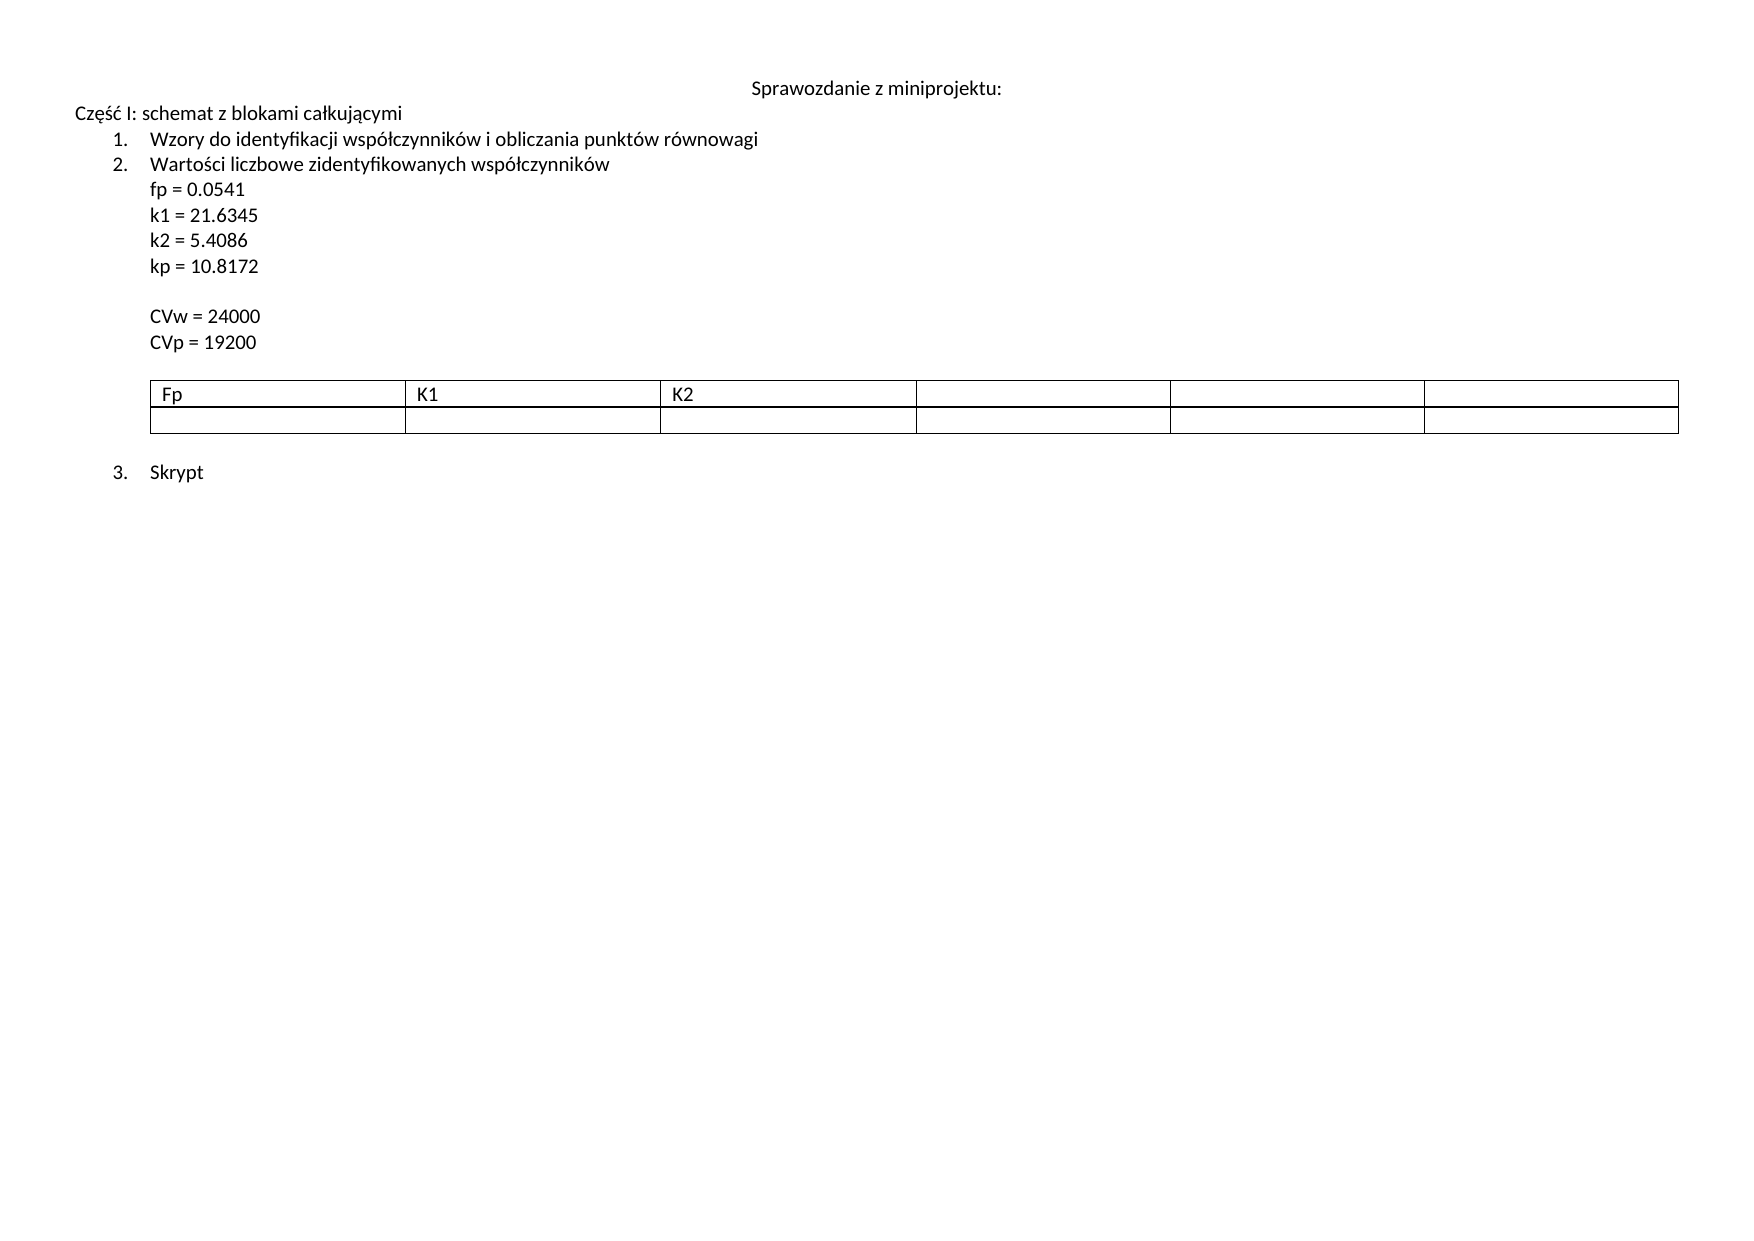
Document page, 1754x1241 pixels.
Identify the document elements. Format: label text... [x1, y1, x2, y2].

list Wartości liczbowe zidentyfikowanych współczynników [112, 151, 1679, 177]
list fp = 0.0541 [150, 177, 1679, 202]
list CVw = 24000 [150, 304, 1679, 329]
text Część I: schemat z blokami całkującymi [75, 100, 1679, 126]
table_header Fp [151, 381, 405, 406]
table_cell [917, 408, 1170, 433]
table_cell [661, 408, 916, 433]
table_header [1425, 381, 1678, 406]
list k2 = 5.4086 [150, 227, 1679, 253]
list CVp = 19200 [150, 329, 1679, 354]
table_header K2 [661, 381, 916, 406]
table_cell [151, 408, 405, 433]
table_cell [1425, 408, 1678, 433]
table_cell [406, 408, 660, 433]
table_header [1171, 381, 1424, 406]
list Skrypt [112, 459, 1679, 515]
table_cell [1171, 408, 1424, 433]
list kp = 10.8172 [150, 253, 1679, 278]
text Sprawozdanie z miniprojektu: [75, 75, 1679, 100]
list k1 = 21.6345 [150, 202, 1679, 227]
table_header [917, 381, 1170, 406]
list Wzory do identyfikacji współczynników i obliczania punktów równowagi [112, 126, 1679, 151]
table_header K1 [406, 381, 660, 406]
